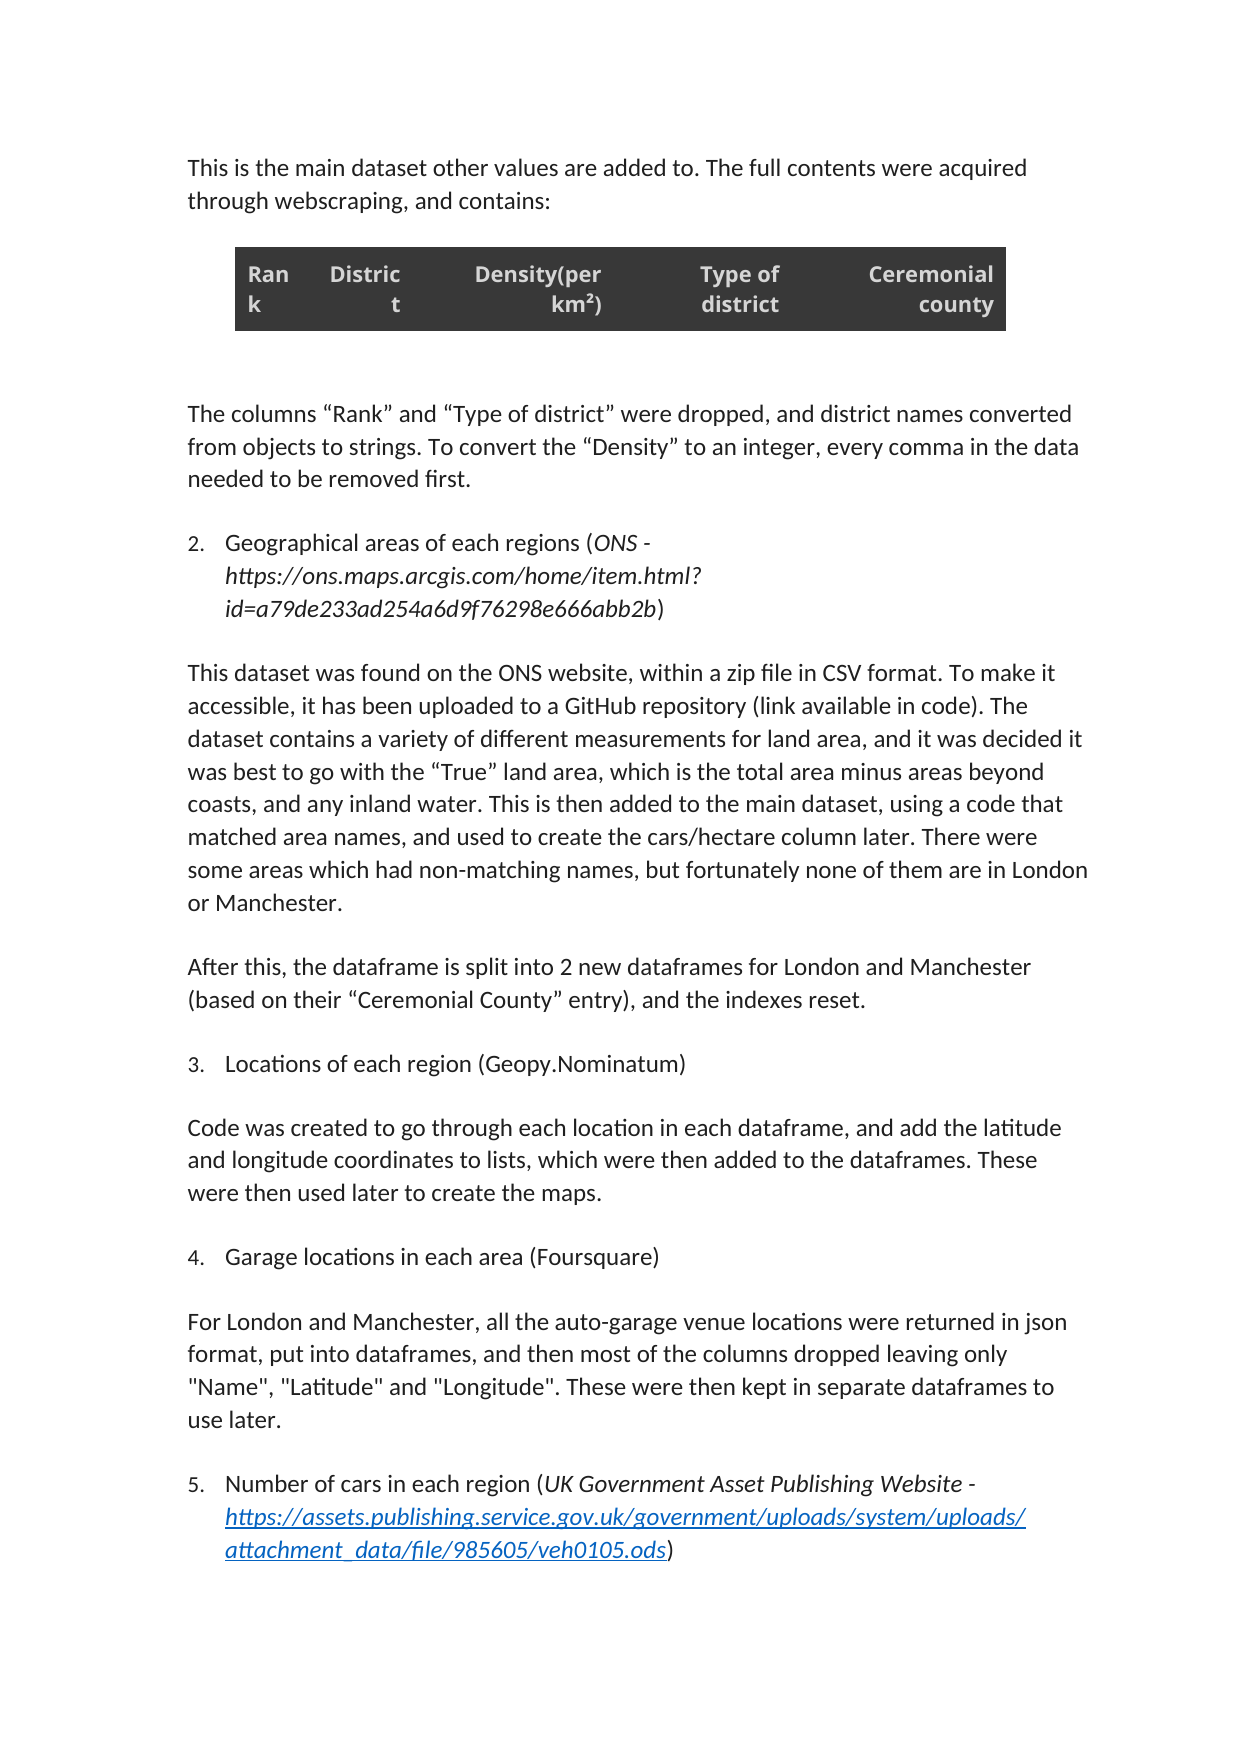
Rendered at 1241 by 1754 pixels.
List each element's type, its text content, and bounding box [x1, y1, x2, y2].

table_header District [312, 247, 413, 331]
text For London and Manchester, all the auto-garage venue locations were returned in json format, put into dataframes, and then most of the columns dropped leaving only "Name", "Latitude" and "Longitude". These were then kept in separate dataframes to use later. [187, 1303, 1090, 1434]
table_header Rank [235, 247, 312, 331]
text This dataset was found on the ONS website, within a zip file in CSV format. To make it accessible, it has been uploaded to a GitHub repository (link available in code). The dataset contains a variety of different measurements for land area, and it was decided it was best to go with the “True” land area, which is the total area minus areas beyond coasts, and any inland water. This is then added to the main dataset, using a code that matched area names, and used to create the cars/hectare column later. There were some areas which had non-matching names, but fortunately none of them are in London or Manchester. [187, 655, 1090, 917]
table_header Type of district [614, 247, 792, 331]
table_header Ceremonial county [792, 247, 1006, 331]
list Locations of each region (Geopy.Nominatum) [187, 1046, 1090, 1078]
text After this, the dataframe is split into 2 new dataframes for London and Manchester (based on their “Ceremonial County” entry), and the indexes reset. [187, 949, 1090, 1014]
text This is the main dataset other values are added to. The full contents were acquired through webscraping, and contains: [187, 150, 1090, 216]
list Geographical areas of each regions (ONS - https://ons.maps.arcgis.com/home/item.html?id=a79de233ad254a6d9f76298e666abb2b) [187, 525, 1090, 624]
table_header Density(per km²) [413, 247, 614, 331]
list Number of cars in each region (UK Government Asset Publishing Website - https://assets.publishing.service.gov.uk/government/uploads/system/uploads/attachment_data/file/985605/veh0105.ods) [187, 1466, 1090, 1564]
text Code was created to go through each location in each dataframe, and add the latitude and longitude coordinates to lists, which were then added to the dataframes. These were then used later to create the maps. [187, 1109, 1090, 1208]
list Garage locations in each area (Foursquare) [187, 1239, 1090, 1272]
text The columns “Rank” and “Type of district” were dropped, and district names converted from objects to strings. To convert the “Density” to an integer, every comma in the data needed to be removed first. [187, 396, 1090, 494]
